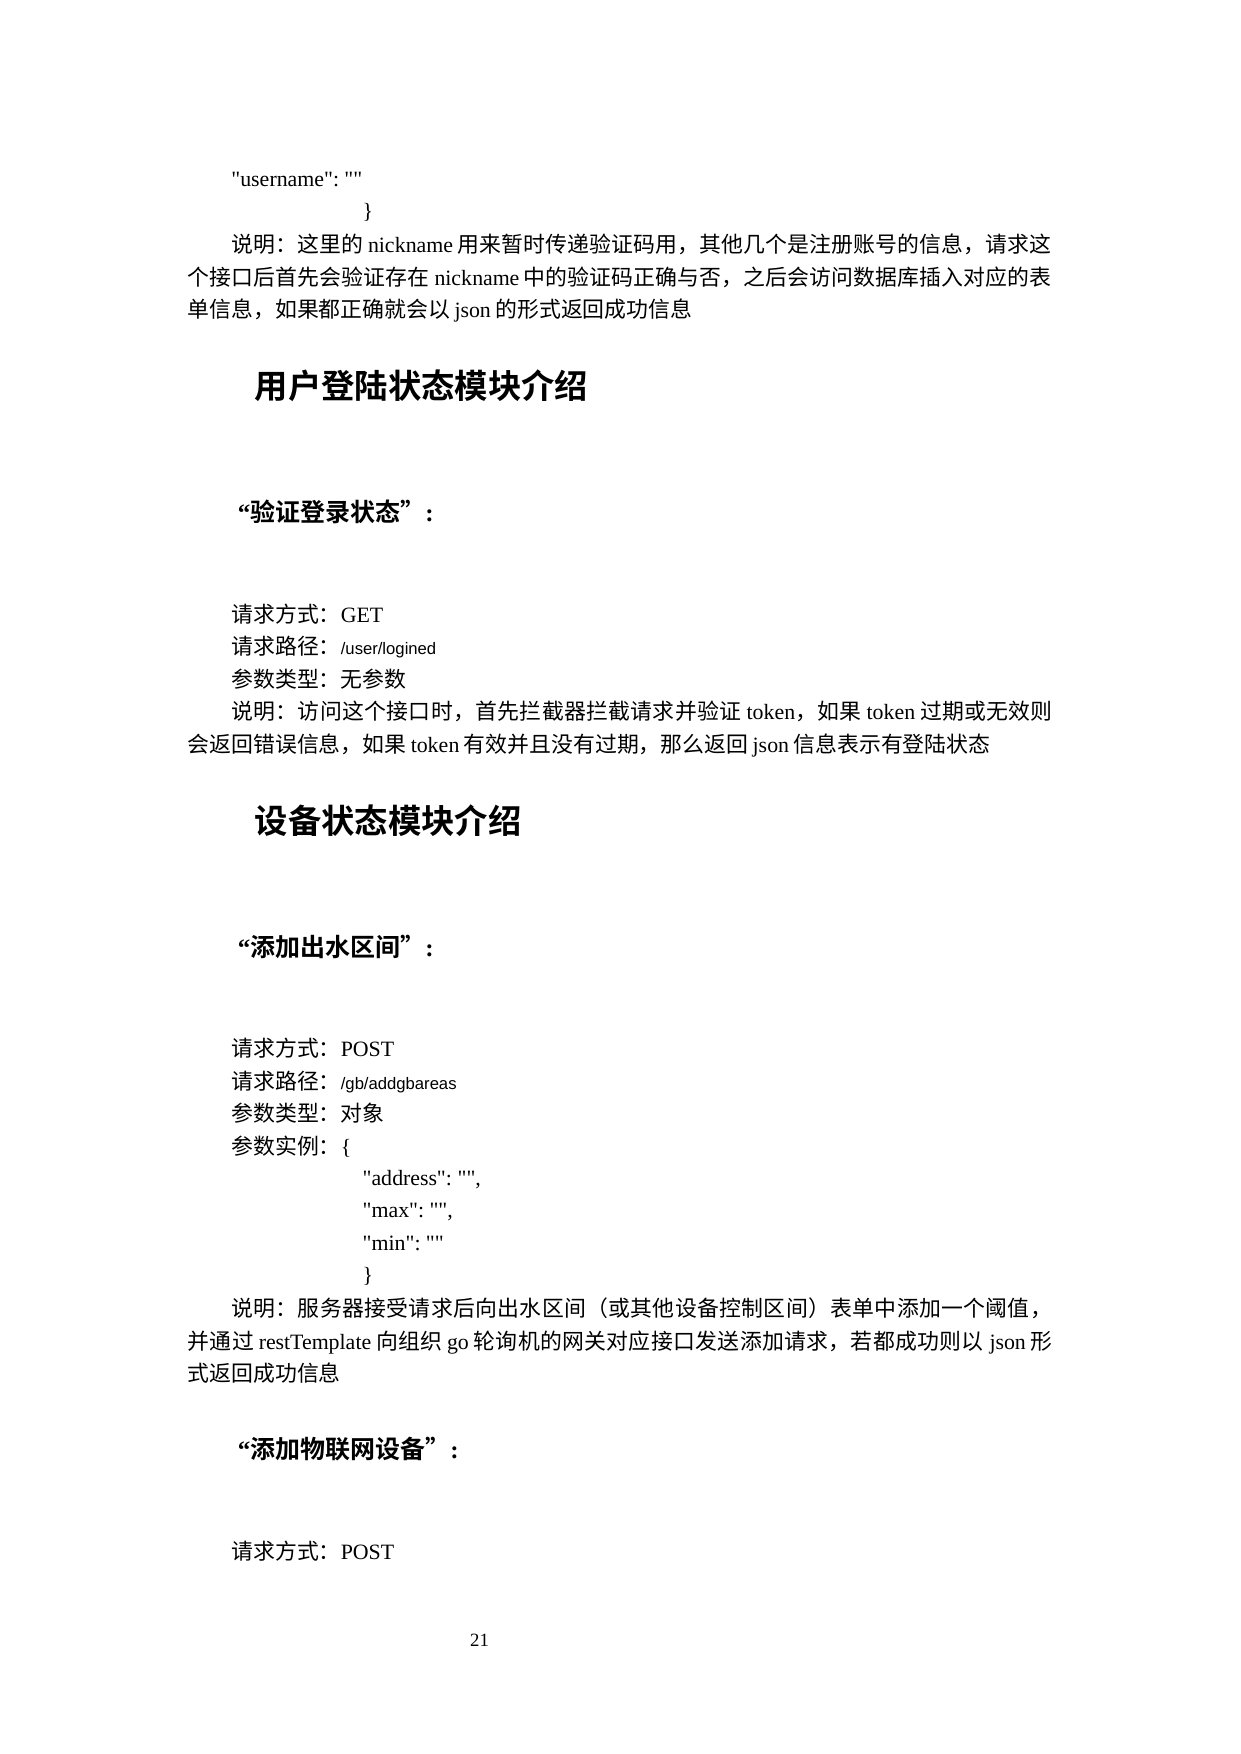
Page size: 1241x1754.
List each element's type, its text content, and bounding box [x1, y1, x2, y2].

subtitle 用户登陆状态模块介绍 [187, 352, 1053, 417]
subtitle 设备状态模块介绍 [187, 786, 1053, 851]
text 请求路径：/user/logined [187, 629, 1053, 661]
text 请求方式：POST [187, 1534, 1053, 1566]
subtitle “添加出水区间”: [187, 913, 1053, 978]
text 参数实例：{ [187, 1128, 1053, 1161]
text 参数类型：对象 [187, 1096, 1053, 1128]
text "address": "", [319, 1161, 1053, 1193]
subtitle “添加物联网设备”: [187, 1416, 1053, 1481]
text "username": "" [187, 162, 1053, 194]
text } [319, 1258, 1053, 1291]
text 请求方式：POST [187, 1031, 1053, 1063]
text "max": "", [319, 1193, 1053, 1226]
text 说明：访问这个接口时，首先拦截器拦截请求并验证token，如果token过期或无效则会返回错误信息，如果token有效并且没有过期，那么返回json信息表示有登陆状态 [187, 694, 1053, 759]
text 参数类型：无参数 [187, 661, 1053, 694]
text 请求路径：/gb/addgbareas [187, 1063, 1053, 1096]
text "min": "" [319, 1226, 1053, 1258]
subtitle “验证登录状态”: [187, 478, 1053, 543]
text 说明：这里的nickname用来暂时传递验证码用，其他几个是注册账号的信息，请求这个接口后首先会验证存在nickname中的验证码正确与否，之后会访问数据库插入对应的表单信息，如果都正确就会以json的形式返回成功信息 [187, 227, 1053, 324]
text 请求方式：GET [187, 596, 1053, 629]
text } [319, 194, 1053, 227]
text 说明：服务器接受请求后向出水区间（或其他设备控制区间）表单中添加一个阈值，并通过restTemplate向组织go轮询机的网关对应接口发送添加请求，若都成功则以json形式返回成功信息 [187, 1291, 1053, 1388]
